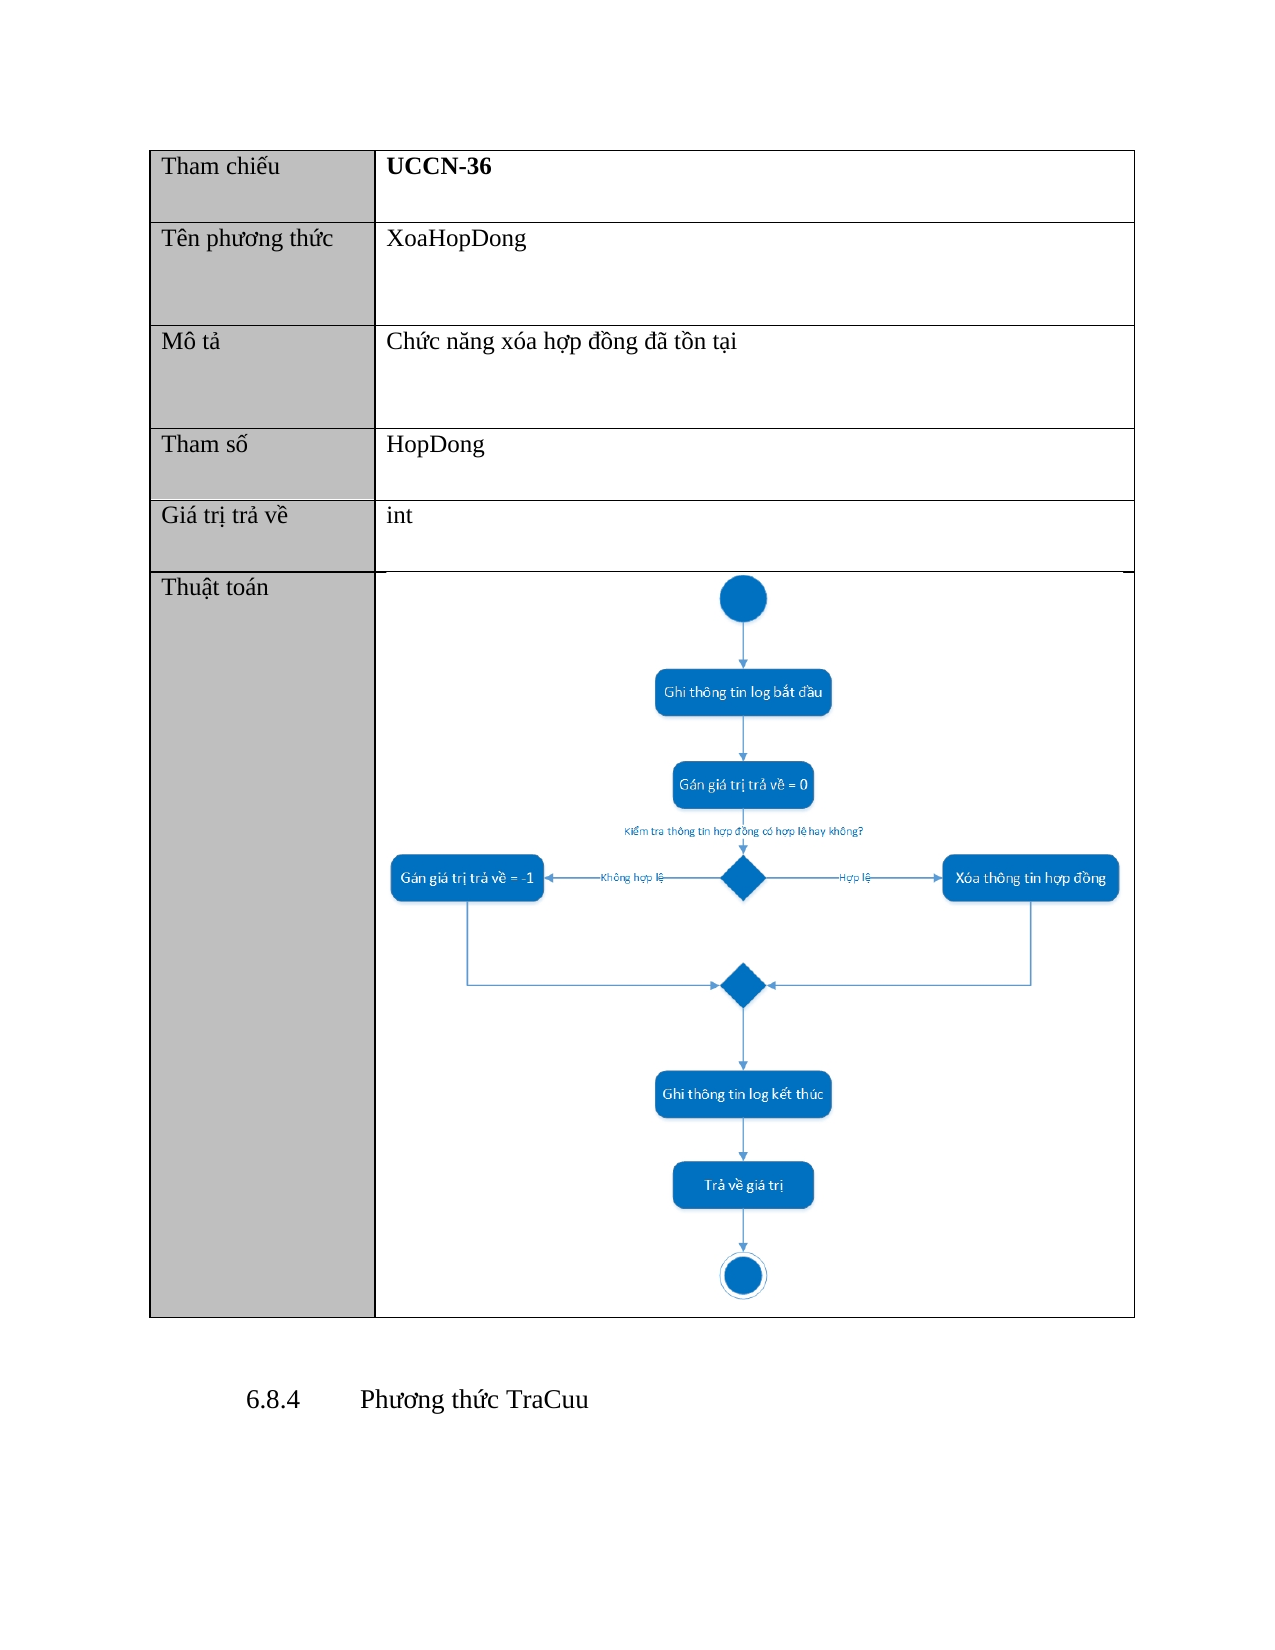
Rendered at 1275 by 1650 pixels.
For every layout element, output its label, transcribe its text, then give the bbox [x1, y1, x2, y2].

table_cell [376, 573, 1134, 1317]
table_cell Thuật toán [151, 573, 374, 1317]
list Phương thức TraCuu [300, 1383, 1125, 1414]
table_cell Tham chiếu [151, 151, 374, 222]
table_cell Tham số [151, 429, 374, 499]
table_cell Giá trị trả về [151, 501, 374, 571]
table_cell UCCN-36 [376, 151, 1134, 222]
table_cell Tên phương thức [151, 223, 374, 325]
table_cell int [376, 501, 1134, 571]
table_cell HopDong [376, 429, 1134, 499]
table_cell XoaHopDong [376, 223, 1134, 325]
table_cell Chức năng xóa hợp đồng đã tồn tại [376, 326, 1134, 428]
table_cell Mô tả [151, 326, 374, 428]
picture [386, 572, 1124, 1300]
